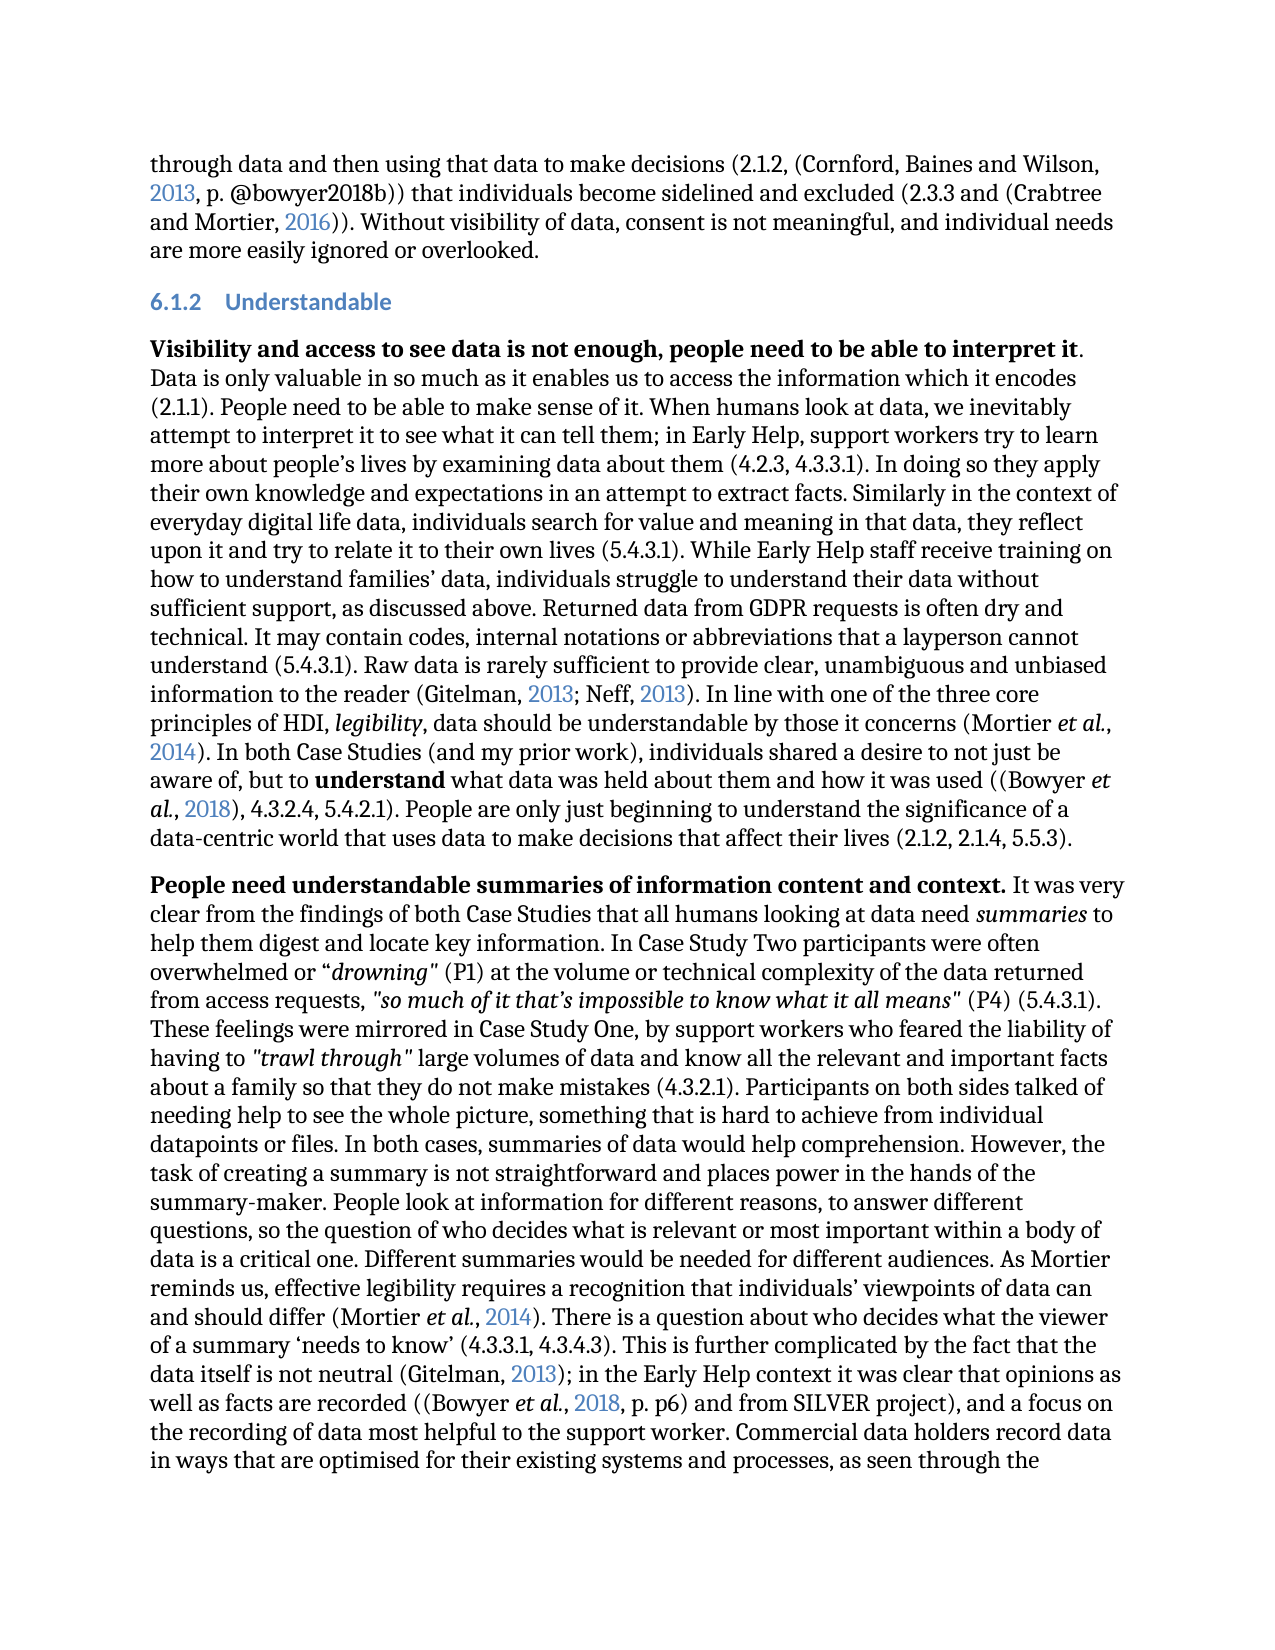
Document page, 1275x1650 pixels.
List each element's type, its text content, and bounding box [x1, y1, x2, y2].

text Visibility and access to see data is not enough, people need to be able to interpret it. Data is only valuable in so much as it enables us to access the information which it encodes (2.1.1). People need to be able to make sense of it. When humans look at data, we inevitably attempt to interpret it to see what it can tell them; in Early Help, support workers try to learn more about people’s lives by examining data about them (4.2.3, 4.3.3.1). In doing so they apply their own knowledge and expectations in an attempt to extract facts. Similarly in the context of everyday digital life data, individuals search for value and meaning in that data, they reflect upon it and try to relate it to their own lives (5.4.3.1). While Early Help staff receive training on how to understand families’ data, individuals struggle to understand their data without sufficient support, as discussed above. Returned data from GDPR requests is often dry and technical. It may contain codes, internal notations or abbreviations that a layperson cannot understand (5.4.3.1). Raw data is rarely sufficient to provide clear, unambiguous and unbiased information to the reader (Gitelman, 2013; Neff, 2013). In line with one of the three core principles of HDI, legibility, data should be understandable by those it concerns (Mortier et al., 2014). In both Case Studies (and my prior work), individuals shared a desire to not just be aware of, but to understand what data was held about them and how it was used ((Bowyer et al., 2018), 4.3.2.4, 5.4.2.1). People are only just beginning to understand the significance of a data-centric world that uses data to make decisions that affect their lives (2.1.2, 2.1.4, 5.5.3). [150, 335, 1125, 853]
subtitle 6.1.2 Understandable [150, 286, 1125, 316]
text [150, 871, 1125, 1475]
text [150, 150, 1125, 265]
